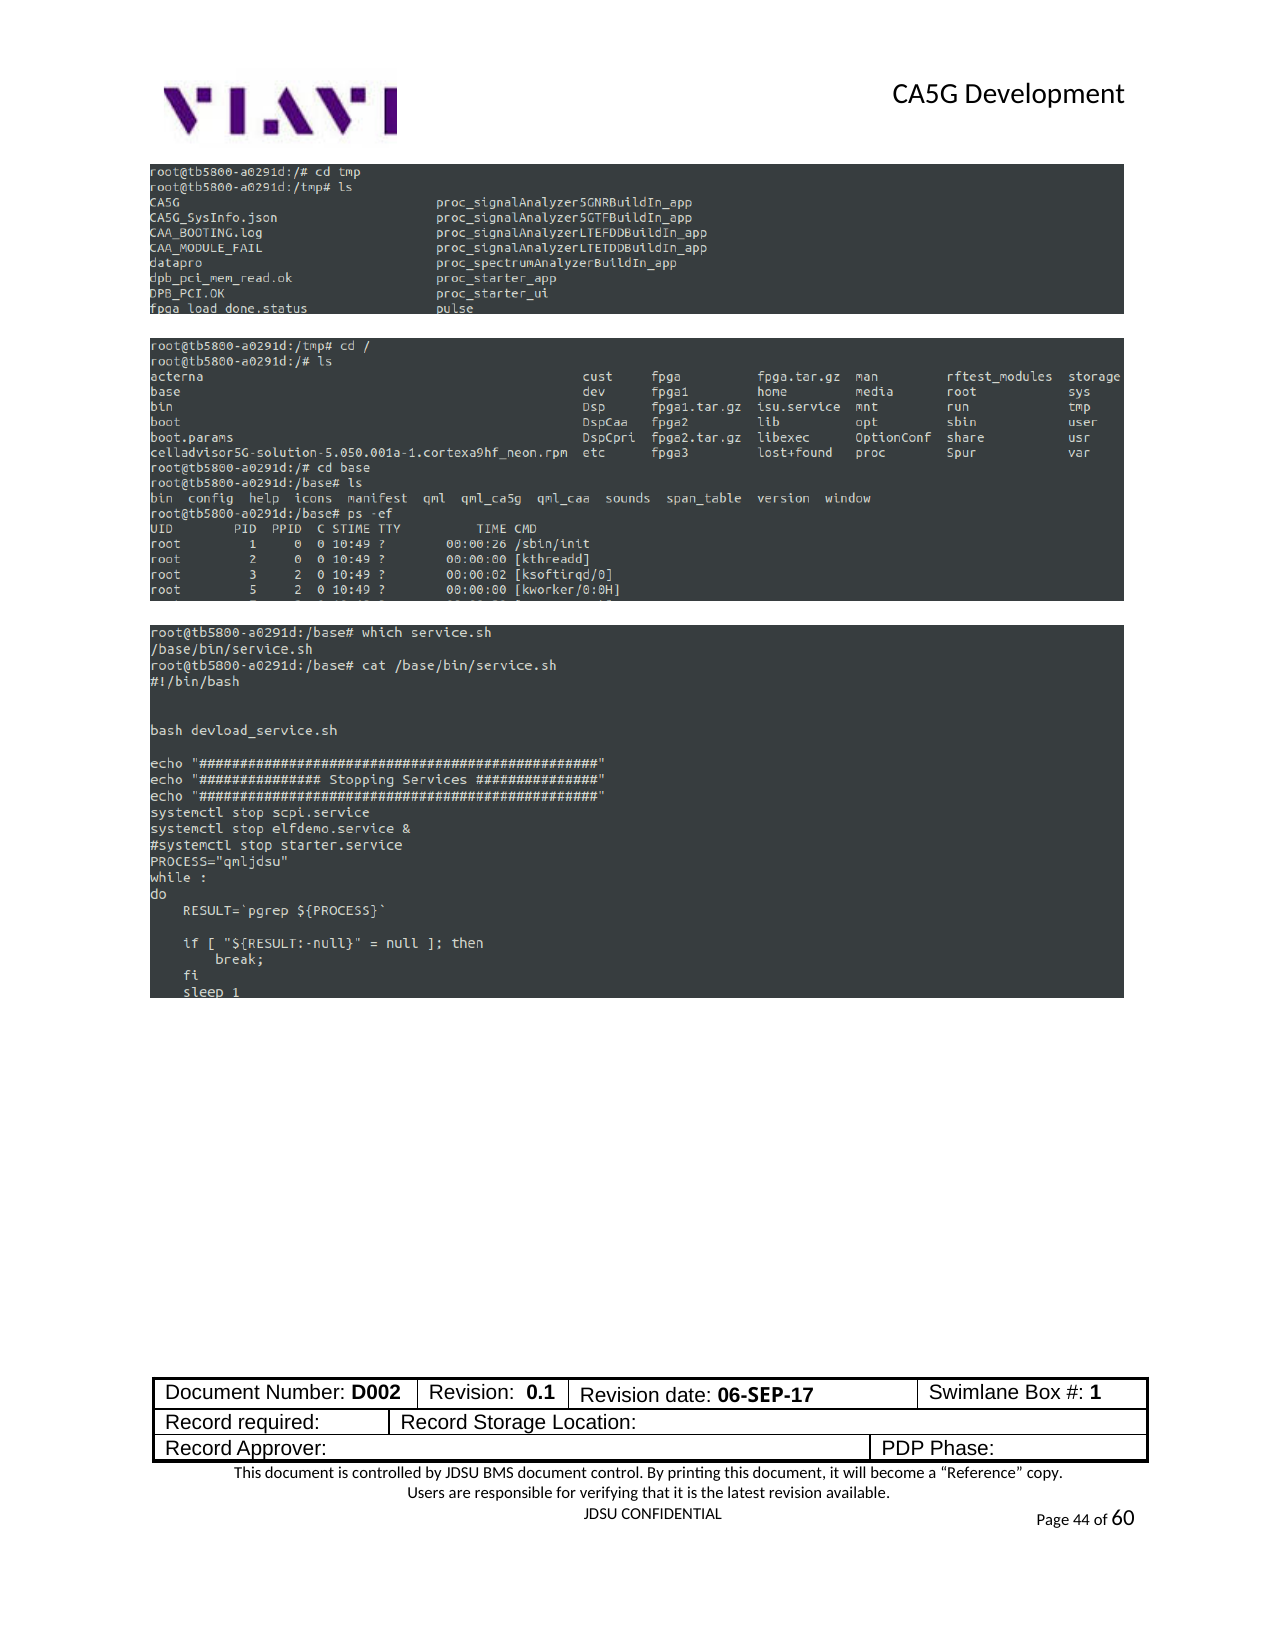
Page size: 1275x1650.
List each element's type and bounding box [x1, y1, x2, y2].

picture [150, 625, 1124, 998]
picture [150, 338, 1124, 601]
picture [162, 68, 397, 146]
picture [150, 164, 1124, 314]
